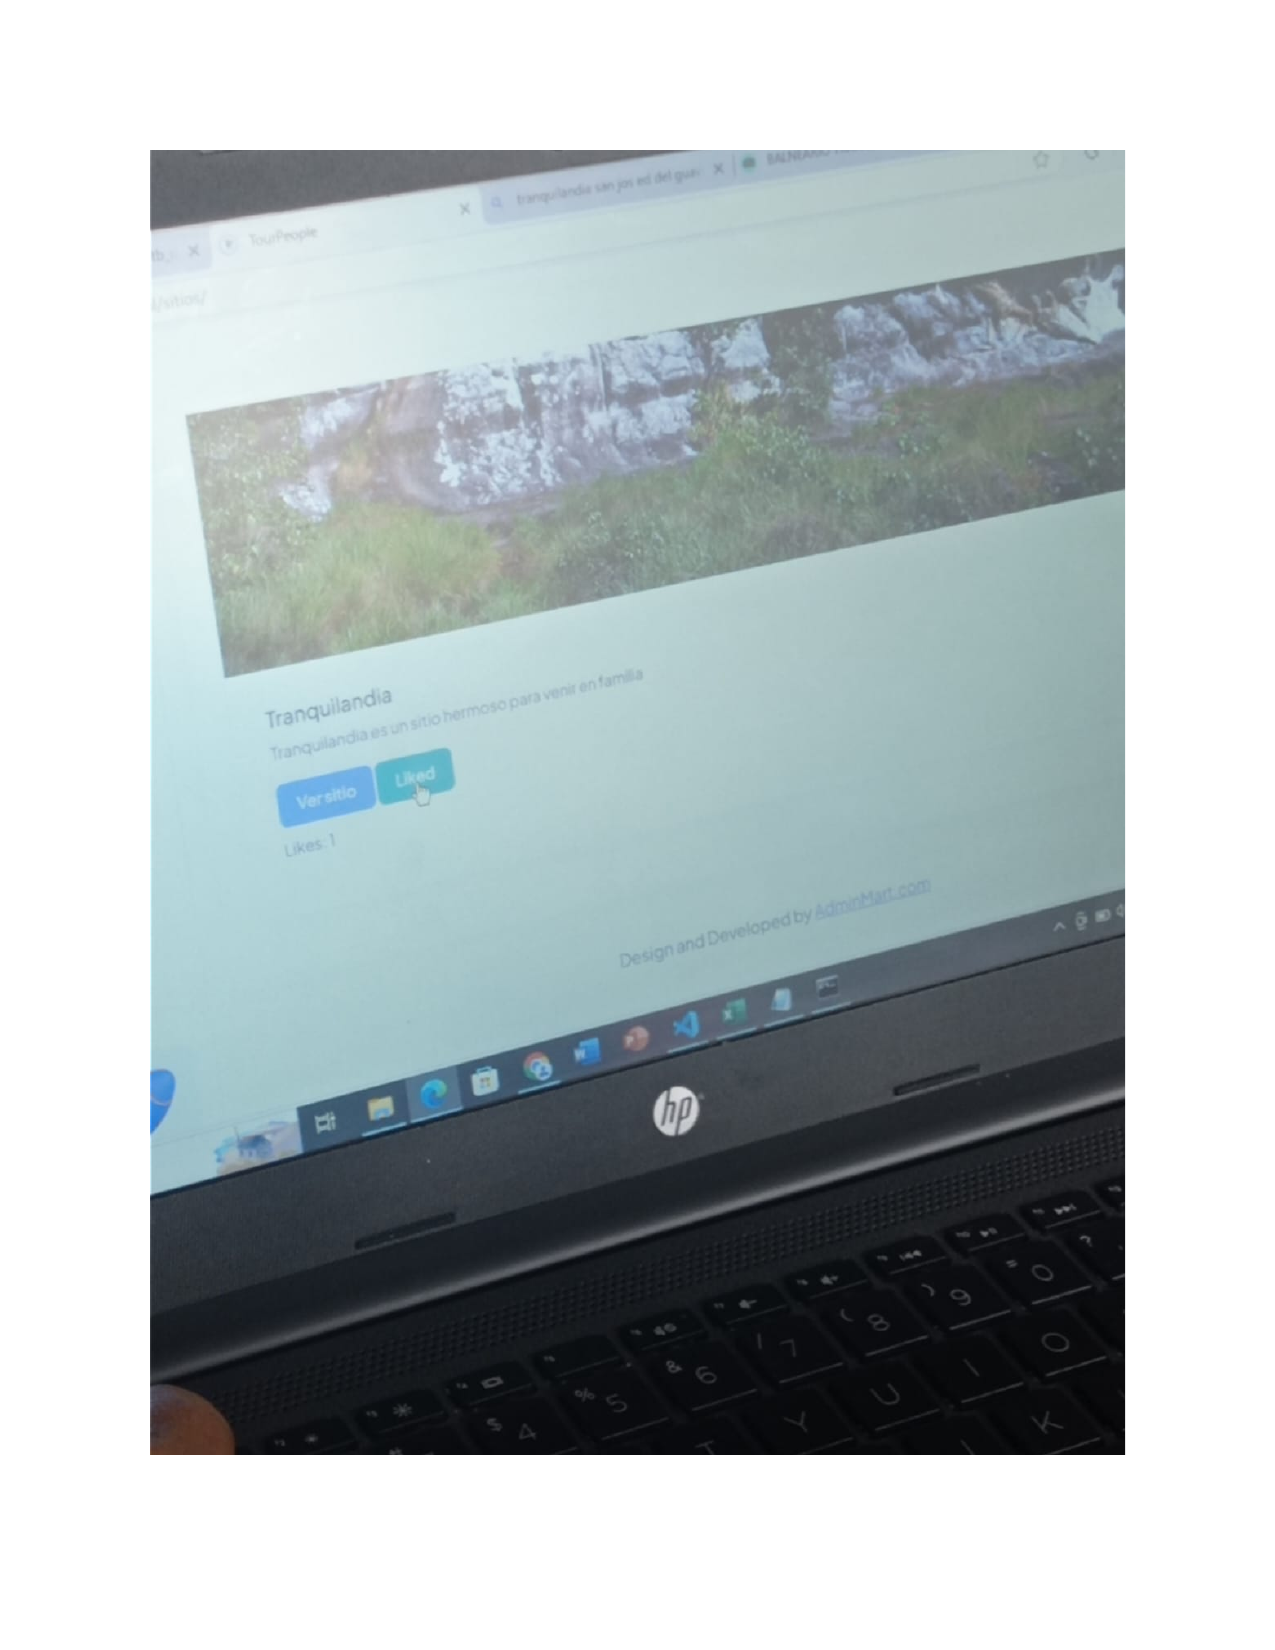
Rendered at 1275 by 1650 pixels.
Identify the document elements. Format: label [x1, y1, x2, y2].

picture [150, 150, 1125, 1455]
